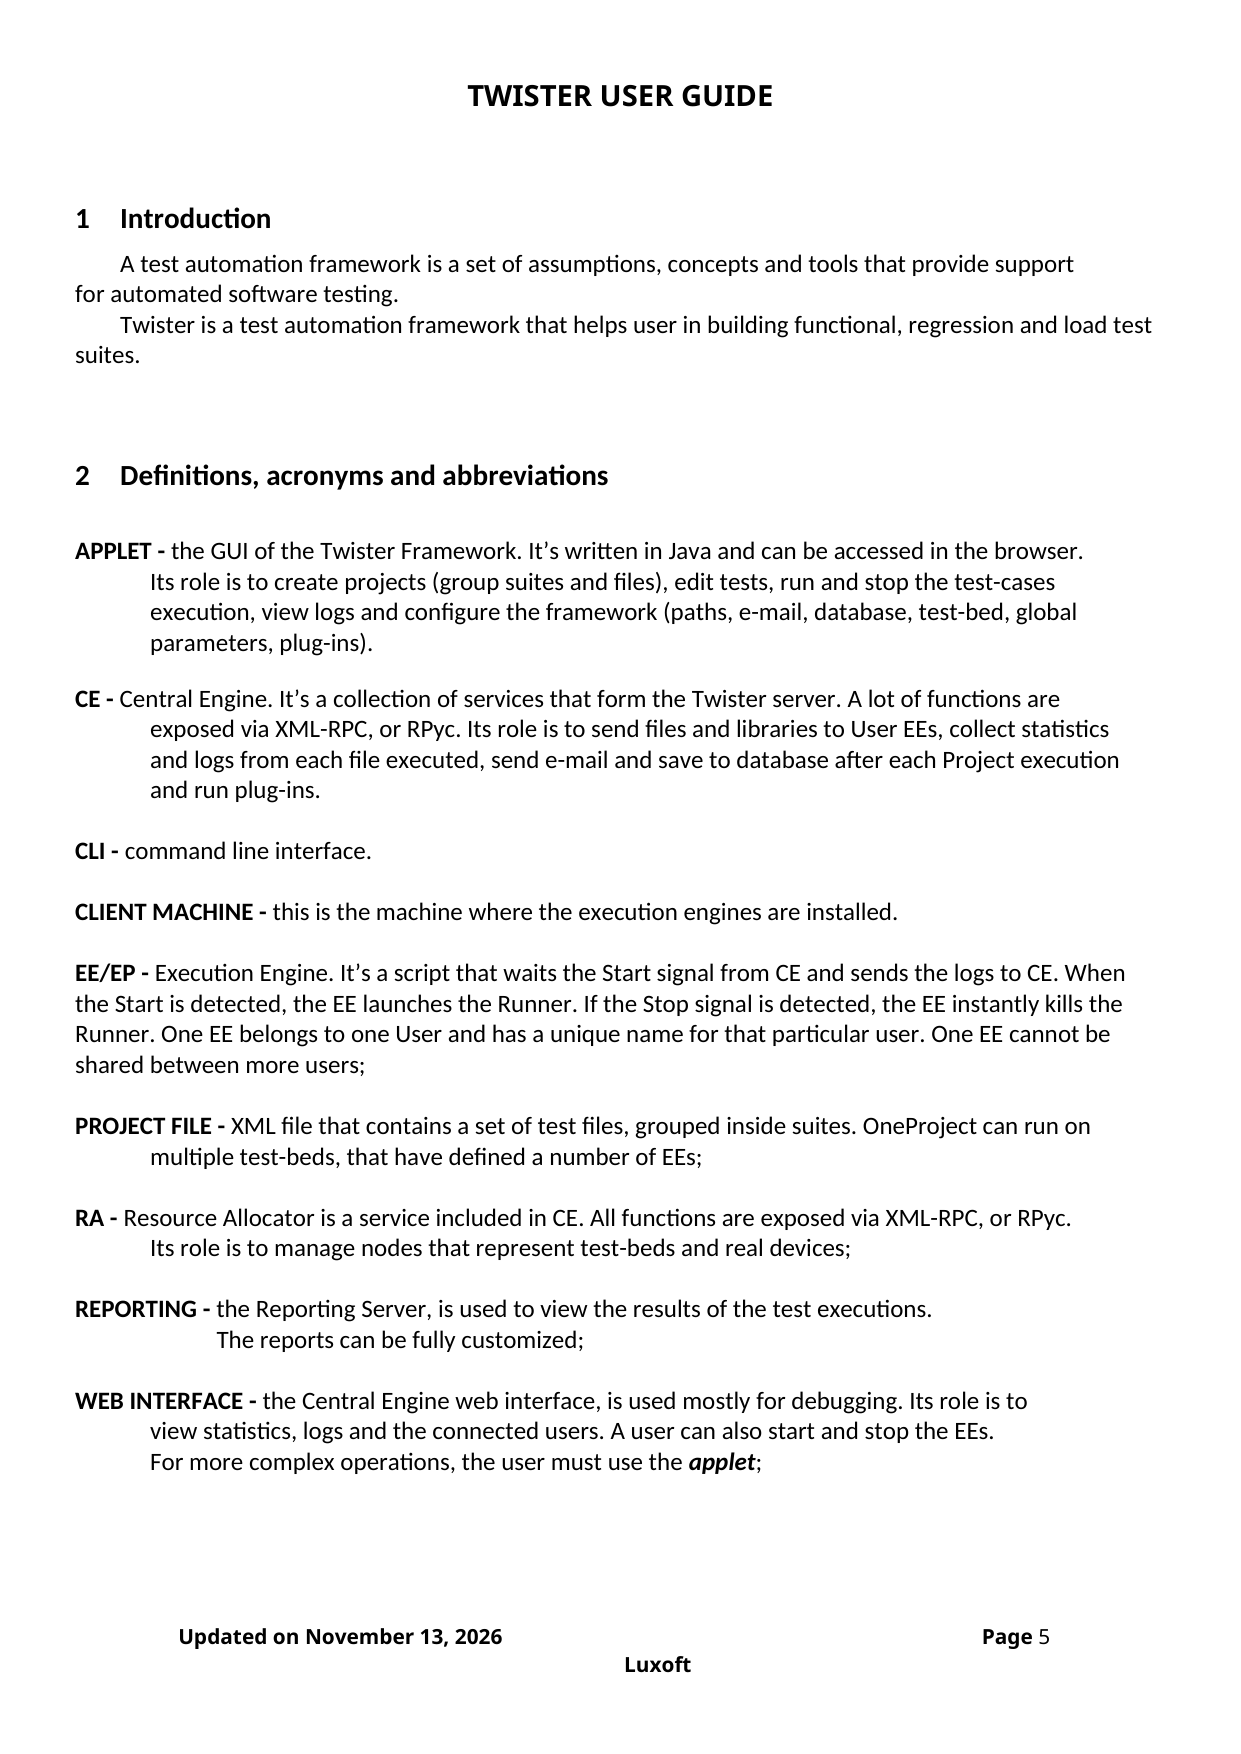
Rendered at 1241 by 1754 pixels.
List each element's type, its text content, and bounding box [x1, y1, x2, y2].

text exposed via XML-RPC, or RPyc. Its role is to send files and libraries to User EEs, collect statistics [75, 713, 1165, 744]
text and logs from each file executed, send e-mail and save to database after each Project execution [75, 744, 1165, 774]
text CLI - command line interface. [75, 835, 1165, 866]
text execution, view logs and configure the framework (paths, e-mail, database, test-bed, global [75, 596, 1165, 627]
text CLIENT MACHINE - this is the machine where the execution engines are installed. [75, 896, 1165, 927]
text EE/EP - Execution Engine. It’s a script that waits the Start signal from CE and sends the logs to CE. When the Start is detected, the EE launches the Runner. If the Stop signal is detected, the EE instantly kills the Runner. One EE belongs to one User and has a unique name for that particular user. One EE cannot be shared between more users; [75, 957, 1165, 1079]
text multiple test-beds, that have defined a number of EEs; [75, 1141, 1165, 1171]
text RA - Resource Allocator is a service included in CE. All functions are exposed via XML-RPC, or RPyc. [75, 1202, 1165, 1232]
subtitle Introduction [75, 200, 1165, 236]
text A test automation framework is a set of assumptions, concepts and tools that provide support for automated software testing. [75, 248, 1165, 309]
text PROJECT FILE - XML file that contains a set of test files, grouped inside suites. OneProject can run on [75, 1110, 1165, 1141]
text and run plug-ins. [75, 774, 1165, 805]
text REPORTING - the Reporting Server, is used to view the results of the test executions. [75, 1293, 1165, 1324]
text Twister is a test automation framework that helps user in building functional, regression and load test suites. [75, 309, 1165, 370]
text APPLET - the GUI of the Twister Framework. It’s written in Java and can be accessed in the browser. [75, 535, 1165, 566]
text The reports can be fully customized; [75, 1324, 1165, 1354]
text Its role is to create projects (group suites and files), edit tests, run and stop the test-cases [75, 566, 1165, 596]
text Its role is to manage nodes that represent test-beds and real devices; [75, 1232, 1165, 1263]
text For more complex operations, the user must use the applet; [75, 1446, 1165, 1476]
text CE - Central Engine. It’s a collection of services that form the Twister server. A lot of functions are [75, 683, 1165, 713]
text parameters, plug-ins). [75, 627, 1165, 657]
text view statistics, logs and the connected users. A user can also start and stop the EEs. [75, 1415, 1165, 1446]
text WEB INTERFACE - the Central Engine web interface, is used mostly for debugging. Its role is to [75, 1385, 1165, 1415]
subtitle Definitions, acronyms and abbreviations [75, 457, 1165, 492]
